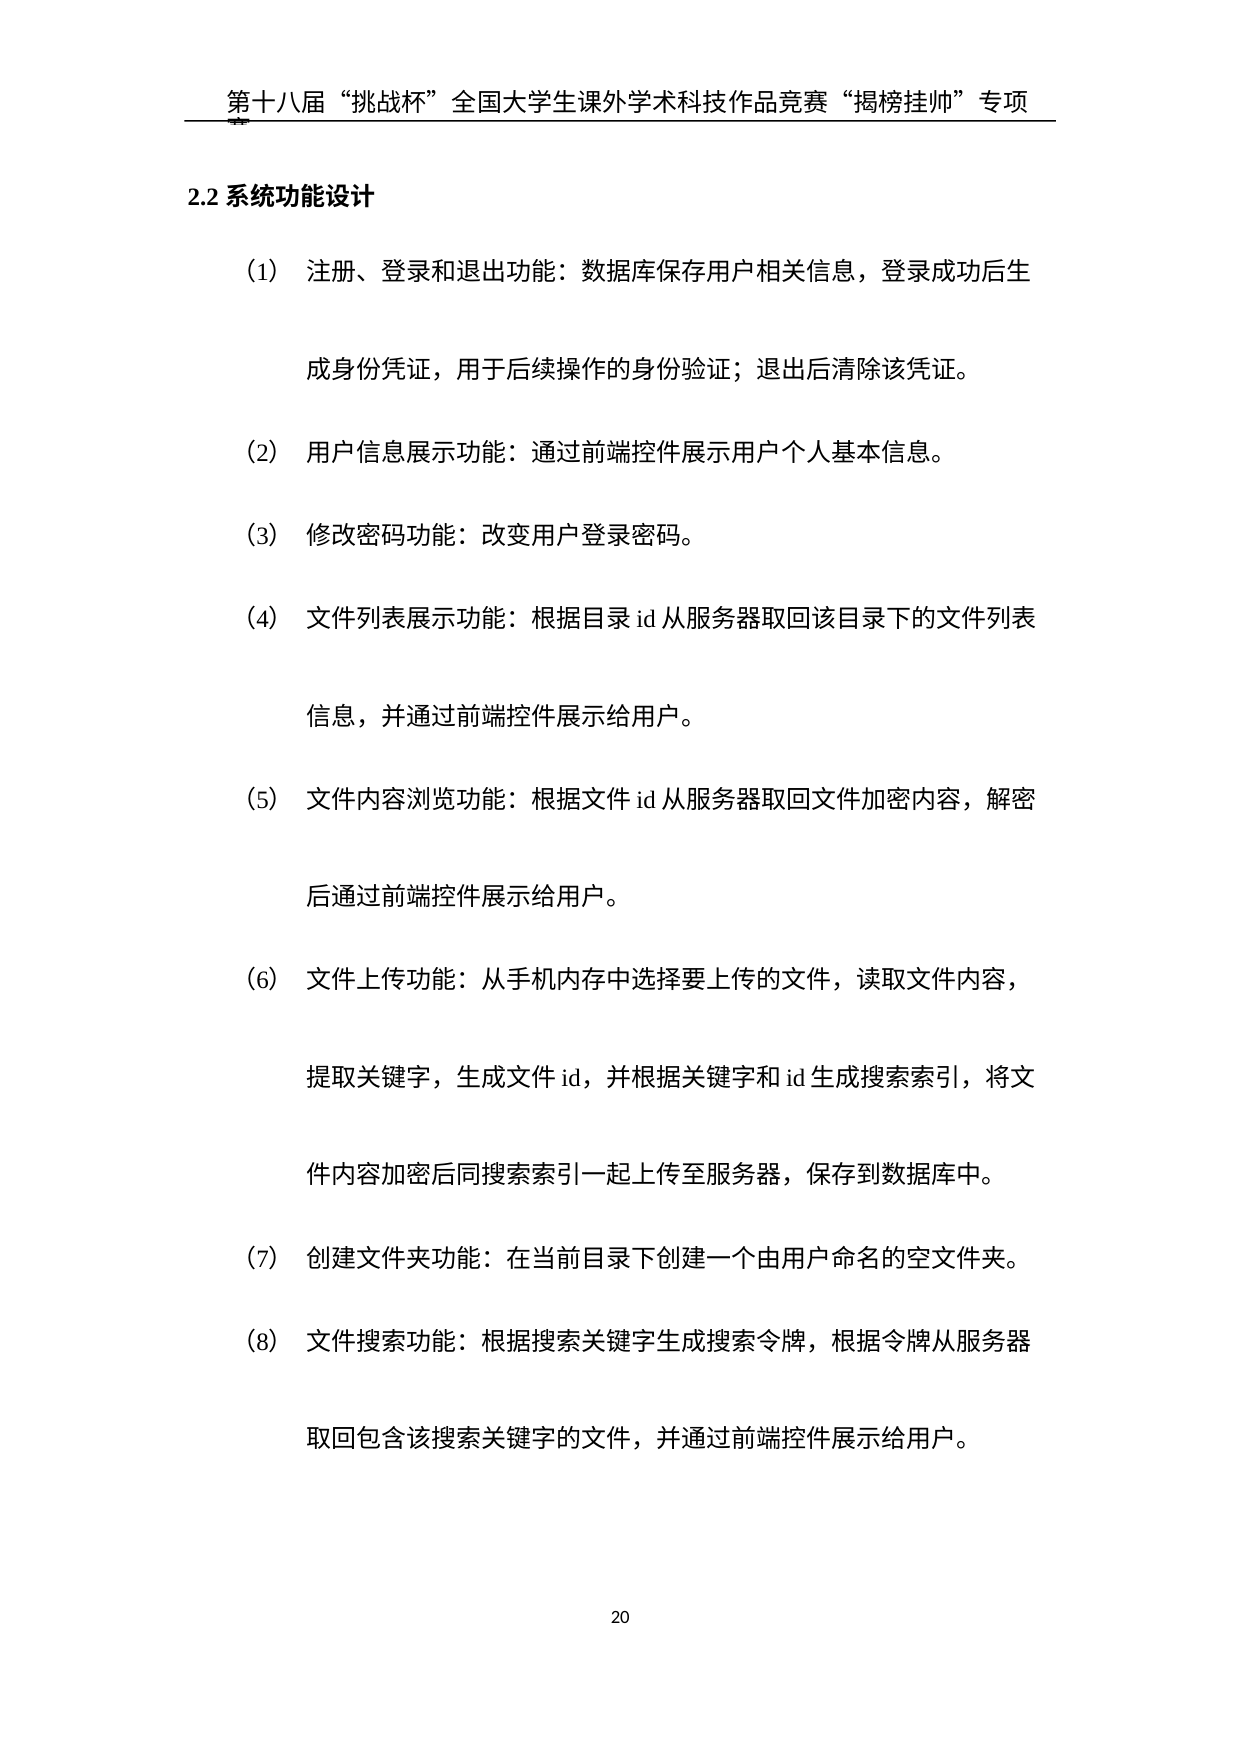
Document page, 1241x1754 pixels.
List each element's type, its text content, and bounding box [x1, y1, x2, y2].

list 注册、登录和退出功能：数据库保存用户相关信息，登录成功后生成身份凭证，用于后续操作的身份验证；退出后清除该凭证。 [231, 237, 1053, 400]
list 文件内容浏览功能：根据文件id从服务器取回文件加密内容，解密后通过前端控件展示给用户。 [231, 765, 1053, 927]
list 文件上传功能：从手机内存中选择要上传的文件，读取文件内容，提取关键字，生成文件id，并根据关键字和id生成搜索索引，将文件内容加密后同搜索索引一起上传至服务器，保存到数据库中。 [231, 946, 1053, 1206]
subtitle 2.2 系统功能设计 [187, 162, 1053, 227]
list 创建文件夹功能：在当前目录下创建一个由用户命名的空文件夹。 [231, 1224, 1053, 1289]
list 用户信息展示功能：通过前端控件展示用户个人基本信息。 [231, 418, 1053, 483]
list 修改密码功能：改变用户登录密码。 [231, 501, 1053, 566]
list 文件列表展示功能：根据目录id从服务器取回该目录下的文件列表信息，并通过前端控件展示给用户。 [231, 584, 1053, 747]
list 文件搜索功能：根据搜索关键字生成搜索令牌，根据令牌从服务器取回包含该搜索关键字的文件，并通过前端控件展示给用户。 [231, 1307, 1053, 1469]
